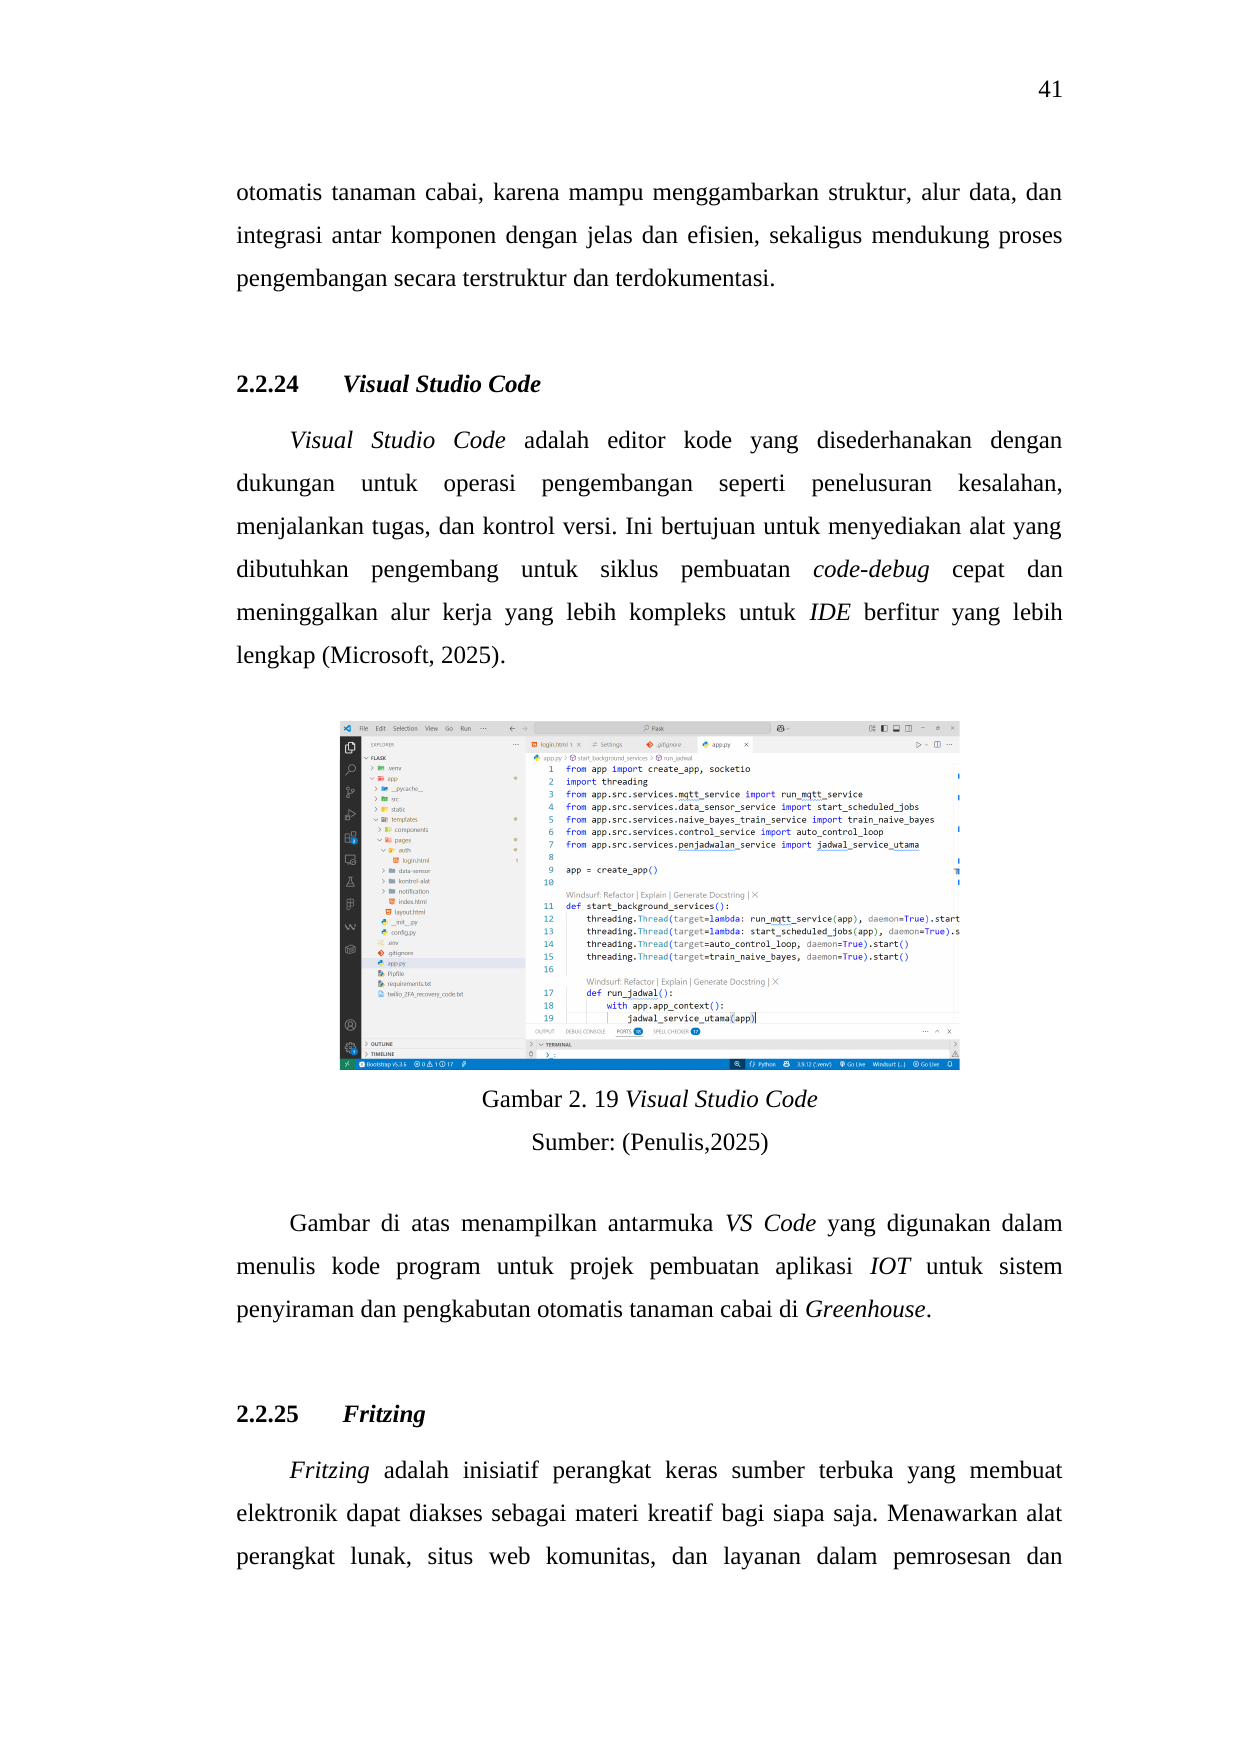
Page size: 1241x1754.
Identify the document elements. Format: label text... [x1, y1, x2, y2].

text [236, 1455, 1063, 1570]
subtitle Visual Studio Code [236, 369, 1063, 398]
text Sumber: (Penulis,2025) [236, 1127, 1063, 1156]
text Gambar 2. 19 Visual Studio Code [236, 1084, 1063, 1113]
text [236, 177, 1063, 292]
subtitle Fritzing [236, 1399, 1063, 1428]
picture [339, 721, 960, 1070]
text Visual Studio Code adalah editor kode yang disederhanakan dengan dukungan untuk operasi pengembangan seperti penelusuran kesalahan, menjalankan tugas, dan kontrol versi. Ini bertujuan untuk menyediakan alat yang dibutuhkan pengembang untuk siklus pembuatan code-debug cepat dan meninggalkan alur kerja yang lebih kompleks untuk IDE berfitur yang lebih lengkap . [236, 425, 1063, 669]
text Gambar di atas menampilkan antarmuka VS Code yang digunakan dalam menulis kode program untuk projek pembuatan aplikasi IOT untuk sistem penyiraman dan pengkabutan otomatis tanaman cabai di Greenhouse. [236, 1208, 1063, 1323]
